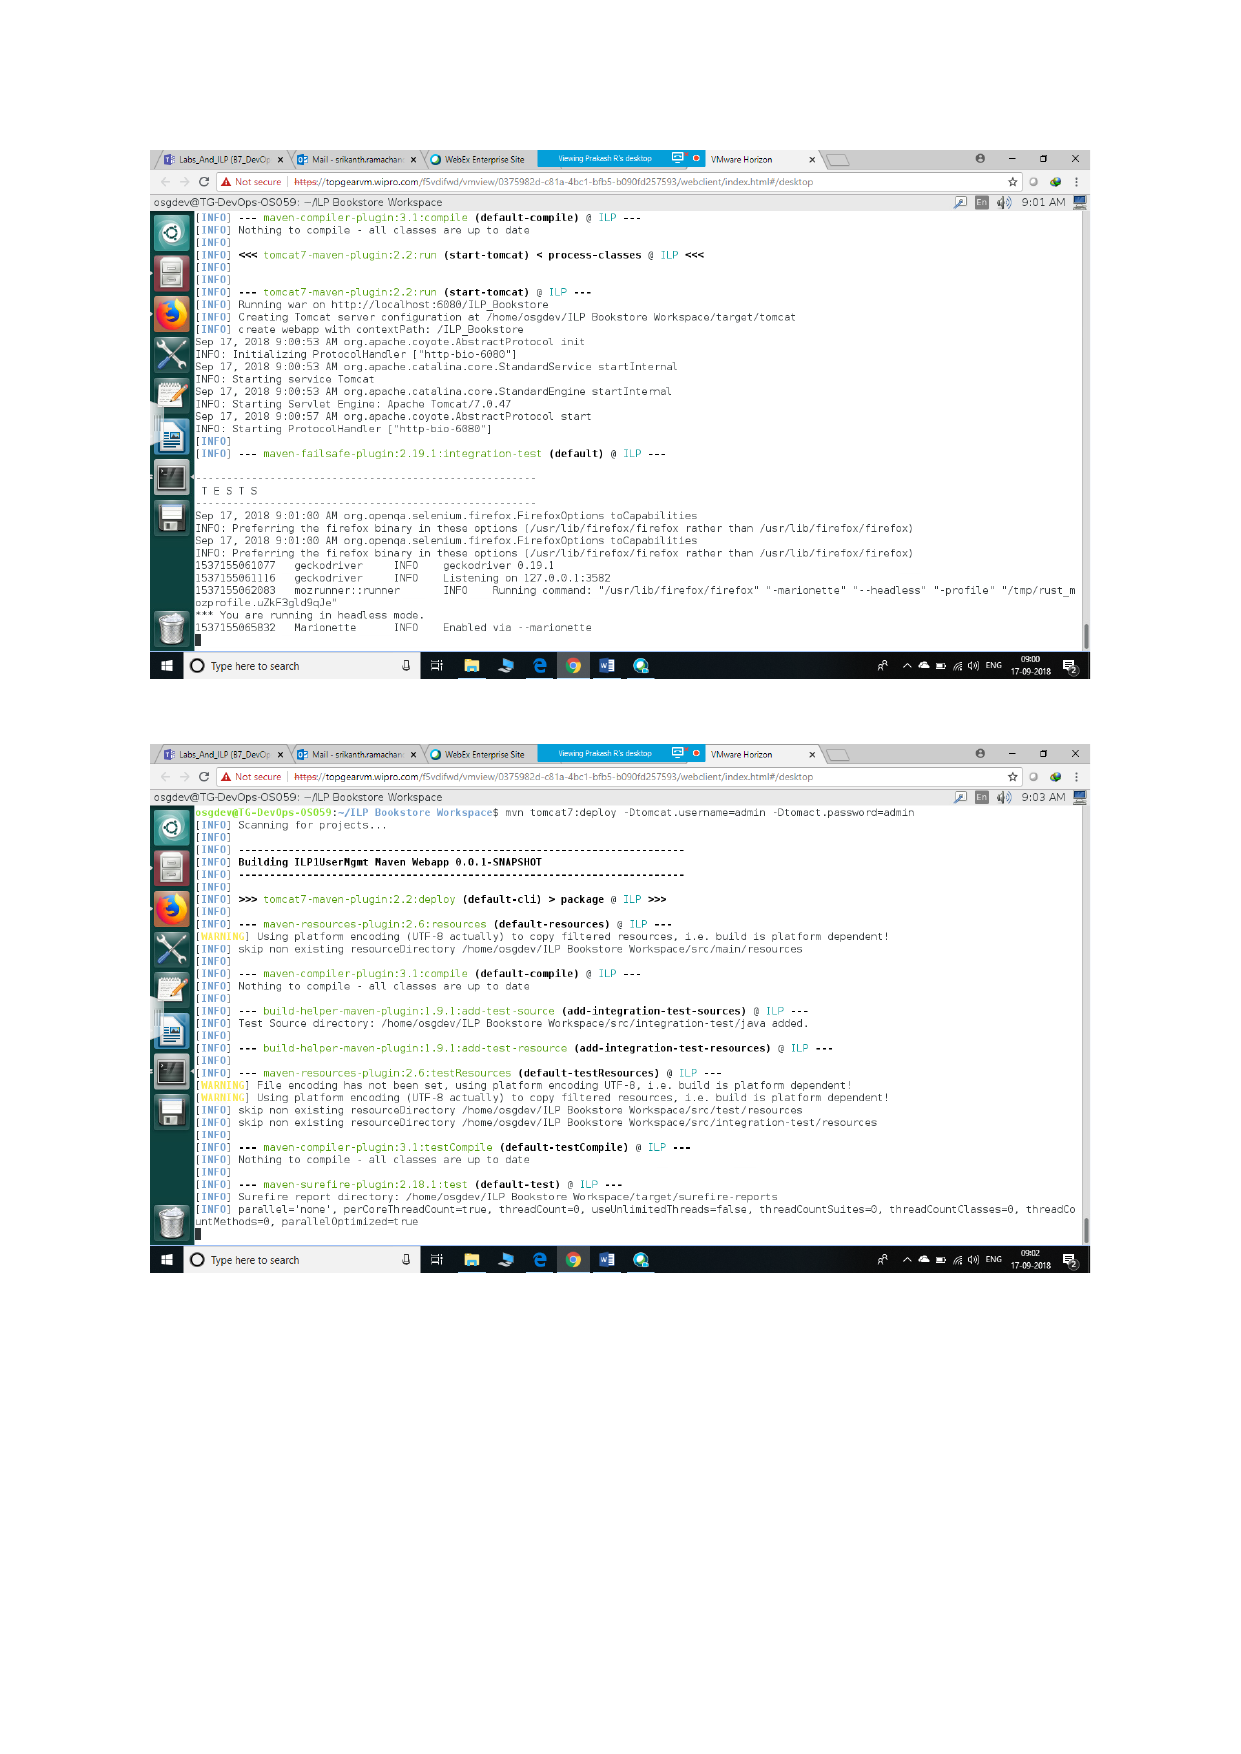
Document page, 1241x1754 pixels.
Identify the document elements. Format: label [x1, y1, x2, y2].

picture [150, 744, 1091, 1273]
picture [150, 150, 1091, 679]
